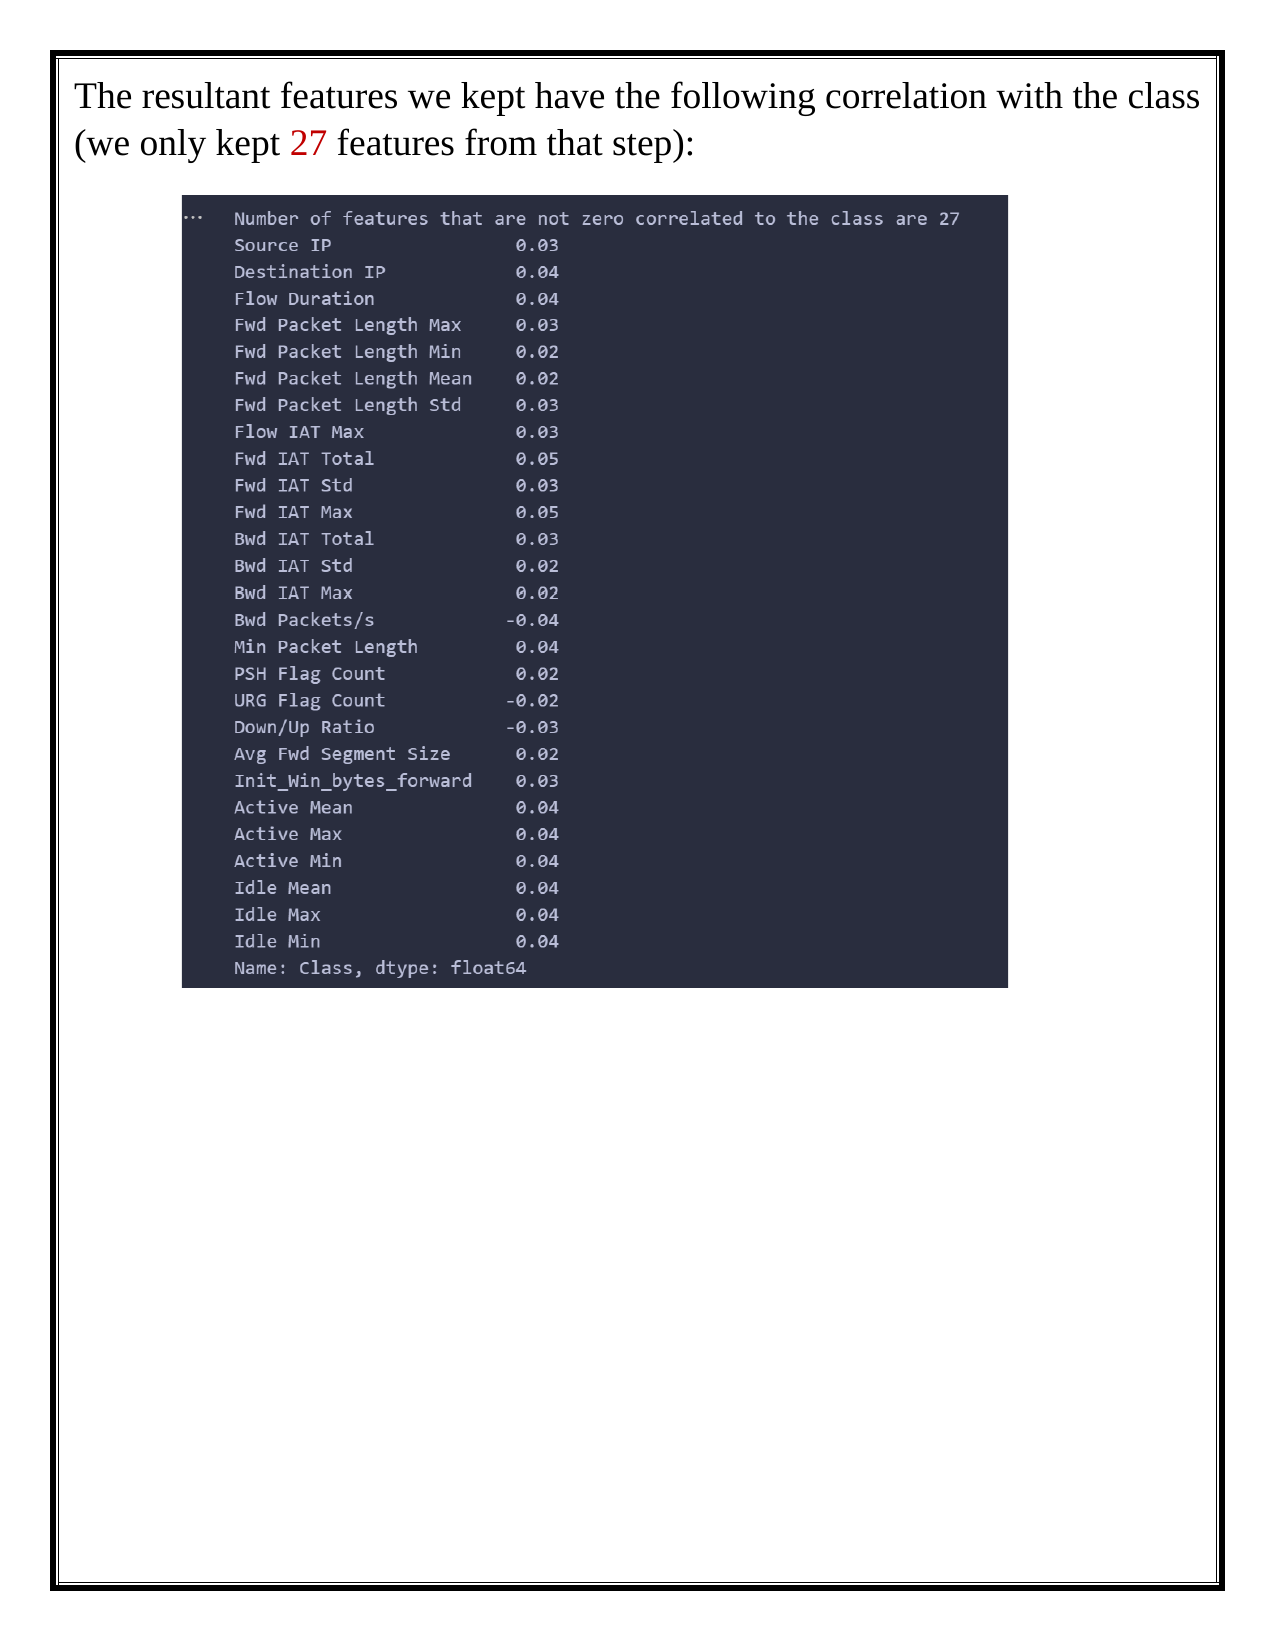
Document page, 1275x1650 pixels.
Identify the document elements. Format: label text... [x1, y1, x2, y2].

text The resultant features we kept have the following correlation with the class (we only kept 27 features from that step): [74, 74, 1211, 163]
picture [180, 195, 1008, 985]
